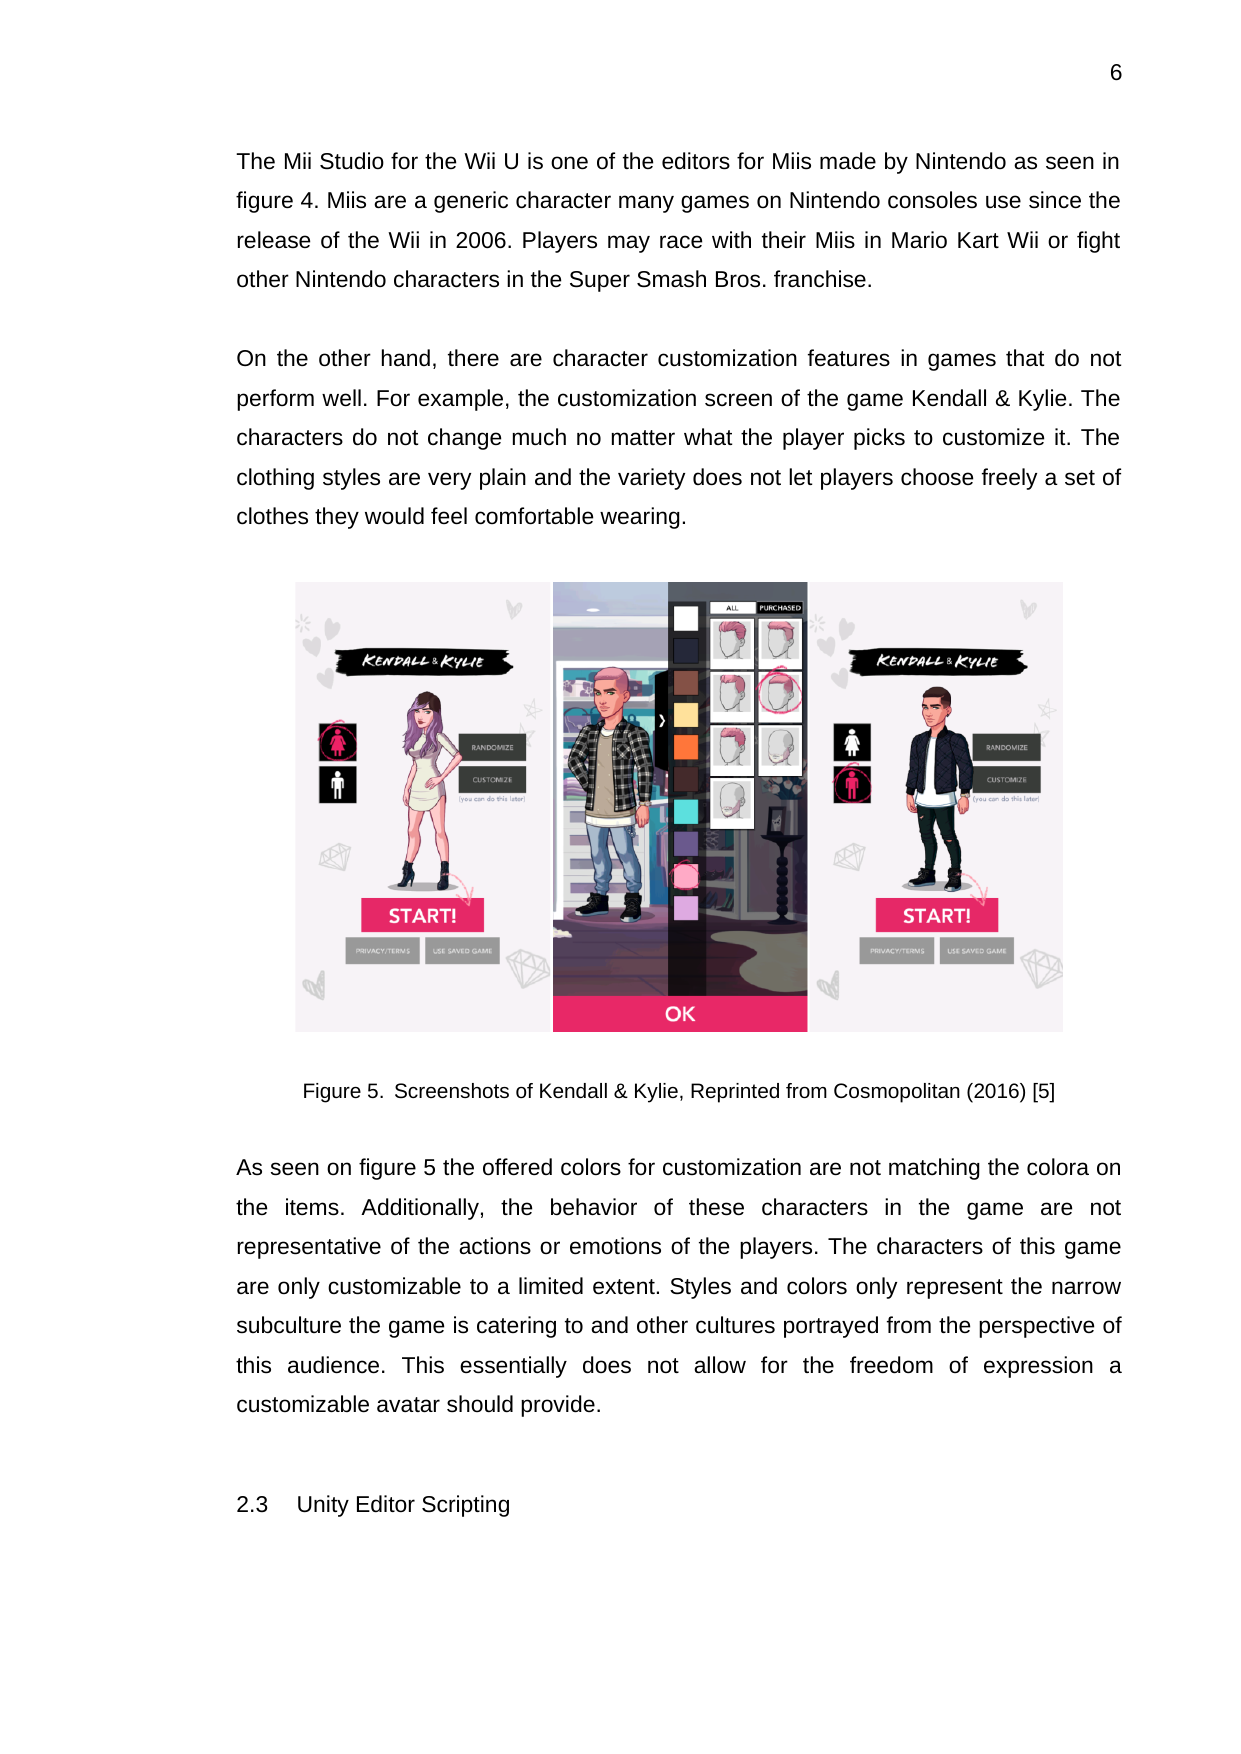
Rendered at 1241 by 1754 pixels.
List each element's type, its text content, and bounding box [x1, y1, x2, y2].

subtitle Unity Editor Scripting [236, 1491, 1122, 1517]
text As seen on figure 5 the offered colors for customization are not matching the colora on the items. Additionally, the behavior of these characters in the game are not representative of the actions or emotions of the players. The characters of this game are only customizable to a limited extent. Styles and colors only represent the narrow subculture the game is catering to and other cultures portrayed from the perspective of this audience. This essentially does not allow for the freedom of expression a customizable avatar should provide. [236, 1154, 1122, 1418]
picture [295, 582, 1063, 1032]
text On the other hand, there are character customization features in games that do not perform well. For example, the customization screen of the game Kendall & Kylie. The characters do not change much no matter what the player picks to customize it. The clothing styles are very plain and the variety does not let players choose freely a set of clothes they would feel comfortable wearing. [236, 345, 1122, 529]
text The Mii Studio for the Wii U is one of the editors for Miis made by Nintendo as seen in figure 4. Miis are a generic character many games on Nintendo consoles use since the release of the Wii in 2006. Players may race with their Miis in Mario Kart Wii or fight other Nintendo characters in the Super Smash Bros. franchise. [236, 148, 1122, 292]
text Screenshots of Kendall & Kylie, Reprinted from Cosmopolitan (2016) [5] [236, 1078, 1122, 1102]
